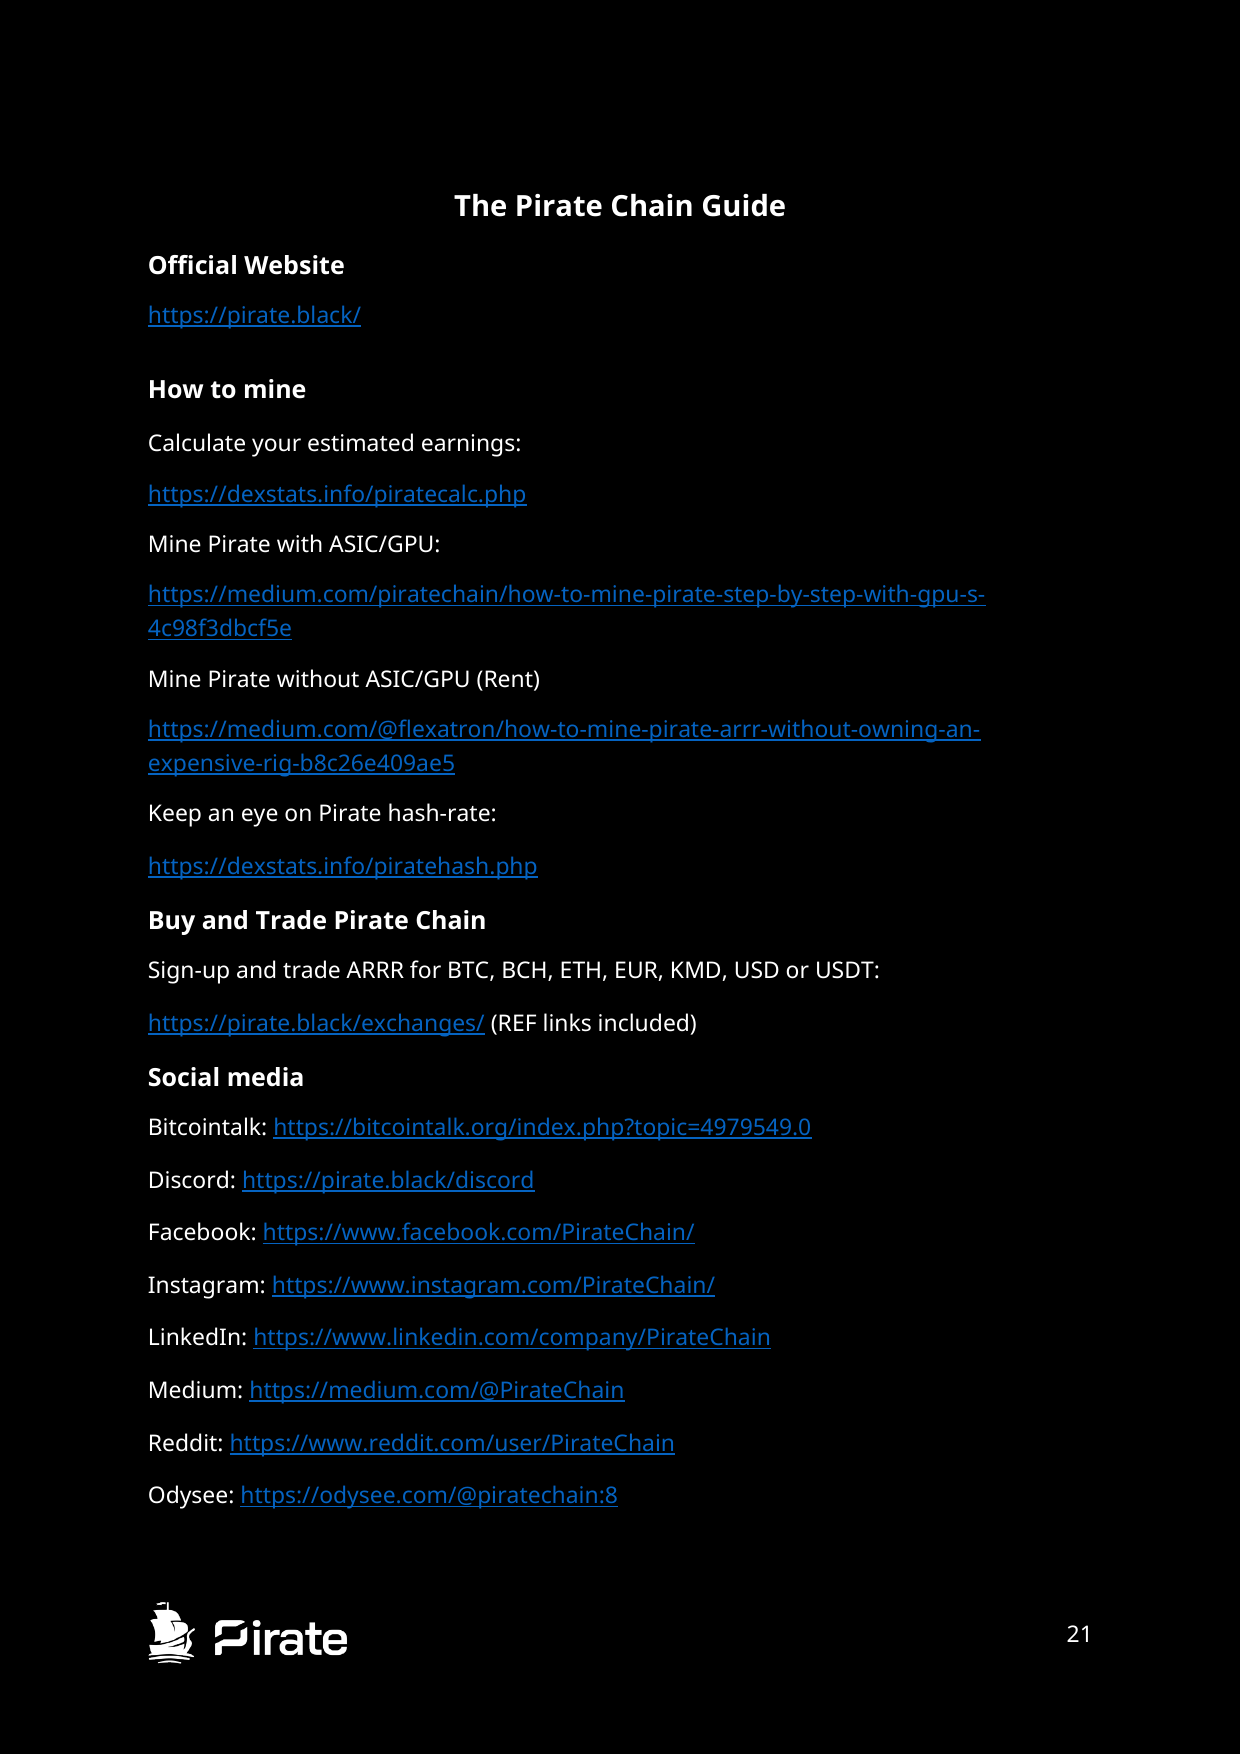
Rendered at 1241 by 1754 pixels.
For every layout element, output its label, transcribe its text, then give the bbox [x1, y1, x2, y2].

text https://medium.com/piratechain/how-to-mine-pirate-step-by-step-with-gpu-s-4c98f3dbcf5e [148, 578, 1093, 643]
text Medium: https://medium.com/@PirateChain [148, 1374, 1093, 1405]
text Calculate your estimated earnings: [148, 427, 1093, 458]
text Instagram: https://www.instagram.com/PirateChain/ [148, 1269, 1093, 1300]
text Reddit: https://www.reddit.com/user/PirateChain [148, 1427, 1093, 1458]
subtitle Buy and Trade Pirate Chain [148, 902, 1093, 936]
text Odysee: https://odysee.com/@piratechain:8 [148, 1479, 1093, 1510]
text Bitcointalk: https://bitcointalk.org/index.php?topic=4979549.0 [148, 1111, 1093, 1142]
text LinkedIn: https://www.linkedin.com/company/PirateChain [148, 1321, 1093, 1353]
text Sign-up and trade ARRR for BTC, BCH, ETH, EUR, KMD, USD or USDT: [148, 954, 1093, 985]
subtitle The Pirate Chain Guide [148, 185, 1093, 225]
text Keep an eye on Pirate hash-rate: [148, 797, 1093, 828]
text Mine Pirate with ASIC/GPU: [148, 528, 1093, 559]
subtitle Social media [148, 1059, 1093, 1093]
text https://medium.com/@flexatron/how-to-mine-pirate-arrr-without-owning-an-expensive-rig-b8c26e409ae5 [148, 713, 1093, 778]
subtitle Official Website [148, 247, 1093, 281]
text https://dexstats.info/piratecalc.php [148, 478, 1093, 509]
text Discord: https://pirate.black/discord [148, 1163, 1093, 1195]
text Facebook: https://www.facebook.com/PirateChain/ [148, 1216, 1093, 1247]
text Mine Pirate without ASIC/GPU (Rent) [148, 663, 1093, 694]
text https://dexstats.info/piratehash.php [148, 850, 1093, 881]
text https://pirate.black/exchanges/ (REF links included) [148, 1007, 1093, 1038]
text https://pirate.black/ How to mine [148, 299, 1093, 405]
picture [142, 1596, 352, 1668]
